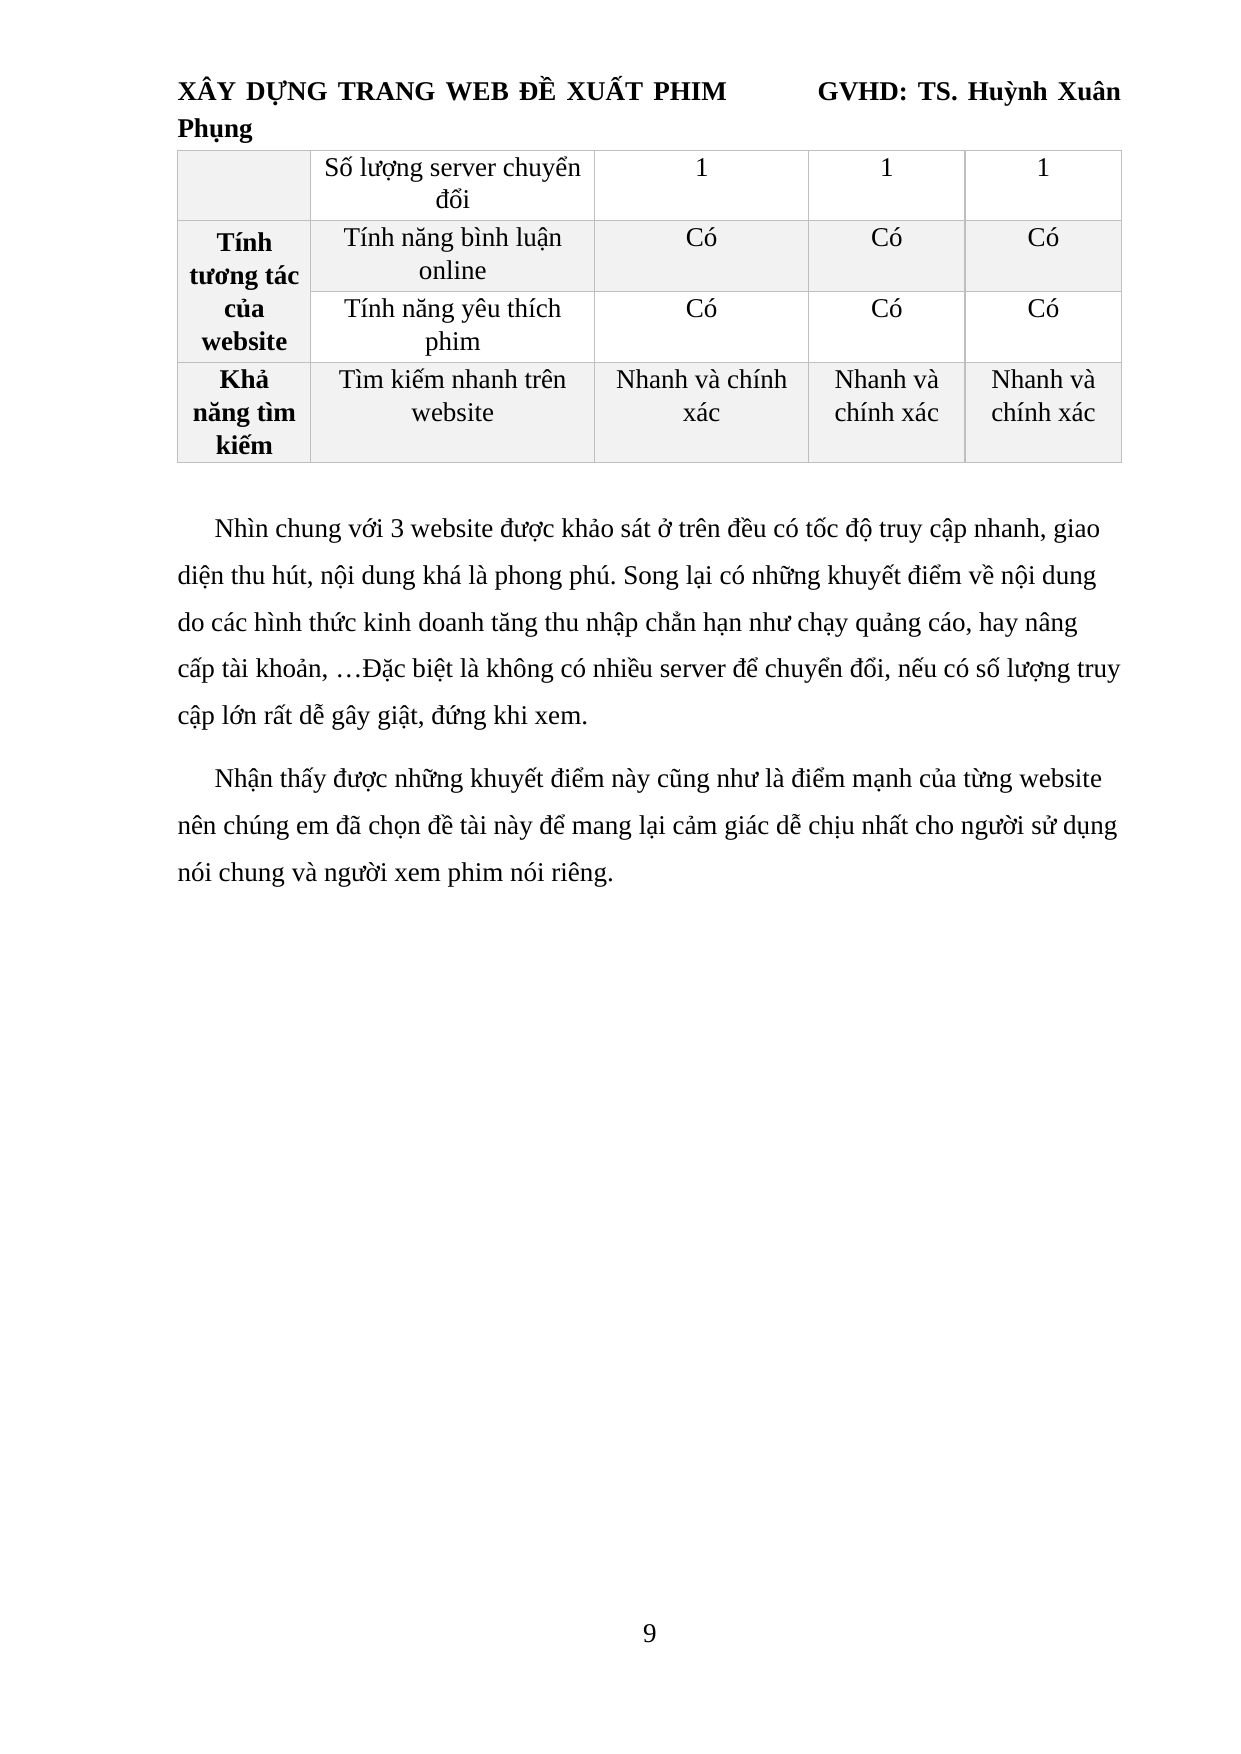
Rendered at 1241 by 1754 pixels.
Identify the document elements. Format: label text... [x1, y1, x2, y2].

table_cell 1 [966, 151, 1121, 220]
table_cell Số lượng server chuyển đổi [311, 151, 594, 220]
table_cell Có [595, 292, 808, 362]
table_cell Có [809, 221, 964, 291]
table_cell Nhanh và chính xác [966, 363, 1121, 462]
table_cell Có [809, 292, 964, 362]
table_cell Nhanh và chính xác [595, 363, 808, 462]
table_cell Tìm kiếm nhanh trên website [311, 363, 594, 462]
table_cell Nhanh và chính xác [809, 363, 964, 462]
text Nhìn chung với 3 website được khảo sát ở trên đều có tốc độ truy cập nhanh, giao diện thu hút, nội dung khá là phong phú. Song lại có những khuyết điểm về nội dung do các hình thức kinh doanh tăng thu nhập chẳn hạn như chạy quảng cáo, hay nâng cấp tài khoản, …Đặc biệt là không có nhiều server để chuyển đổi, nếu có số lượng truy cập lớn rất dễ gây giật, đứng khi xem. [177, 512, 1122, 730]
table_cell Có [966, 292, 1121, 362]
table_cell Tính năng yêu thích phim [311, 292, 594, 362]
table_cell Có [966, 221, 1121, 291]
text Nhận thấy được những khuyết điểm này cũng như là điểm mạnh của từng website nên chúng em đã chọn đề tài này để mang lại cảm giác dễ chịu nhất cho người sử dụng nói chung và người xem phim nói riêng. [177, 762, 1122, 887]
table_cell Có [595, 221, 808, 291]
table_cell Tính tương tác của website [178, 221, 310, 362]
table_cell 1 [595, 151, 808, 220]
table_cell 1 [809, 151, 964, 220]
table_cell Tính năng bình luận online [311, 221, 594, 291]
table_cell Khả năng tìm kiếm [178, 363, 310, 462]
